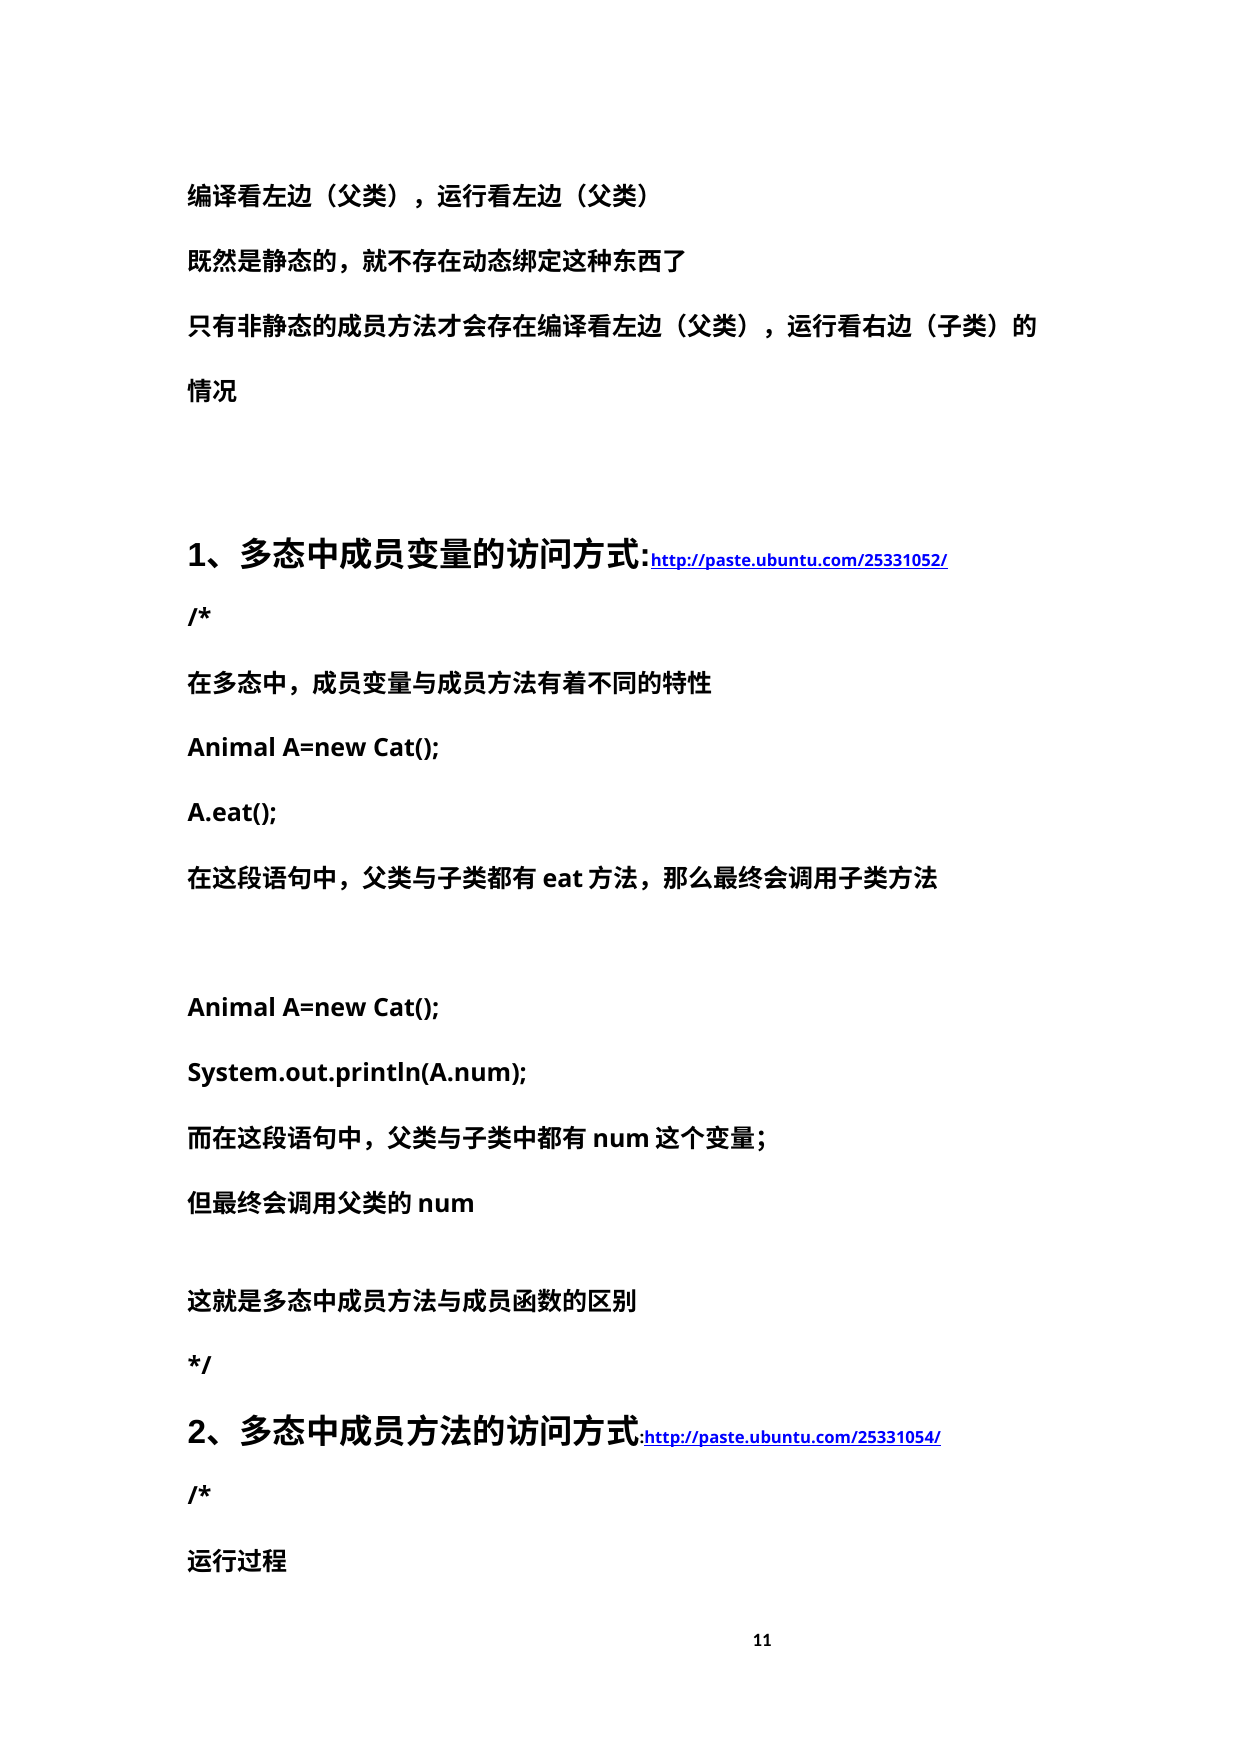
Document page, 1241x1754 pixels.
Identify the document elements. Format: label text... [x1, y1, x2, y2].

text 这就是多态中成员方法与成员函数的区别 [187, 1267, 1053, 1332]
text System.out.println(A.num); [187, 1039, 1053, 1104]
text /* [187, 584, 1053, 649]
text A.eat(); [187, 779, 1053, 844]
text /* [187, 1462, 1053, 1527]
text 只有非静态的成员方法才会存在编译看左边（父类），运行看右边（子类）的情况 [187, 292, 1053, 422]
text 2、多态中成员方法的访问方式:http://paste.ubuntu.com/25331054/ [187, 1397, 1053, 1462]
text 而在这段语句中，父类与子类中都有num这个变量； [187, 1104, 1053, 1169]
text 在多态中，成员变量与成员方法有着不同的特性 [187, 649, 1053, 714]
text 编译看左边（父类），运行看左边（父类） [187, 162, 1053, 227]
text 1、多态中成员变量的访问方式:http://paste.ubuntu.com/25331052/ [187, 519, 1053, 584]
text Animal A=new Cat(); [187, 714, 1053, 779]
text 既然是静态的，就不存在动态绑定这种东西了 [187, 227, 1053, 292]
text 在这段语句中，父类与子类都有eat方法，那么最终会调用子类方法 [187, 844, 1053, 909]
text Animal A=new Cat(); [187, 974, 1053, 1039]
text 运行过程 [187, 1527, 1053, 1592]
text 但最终会调用父类的num [187, 1169, 1053, 1234]
text */ [187, 1332, 1053, 1397]
